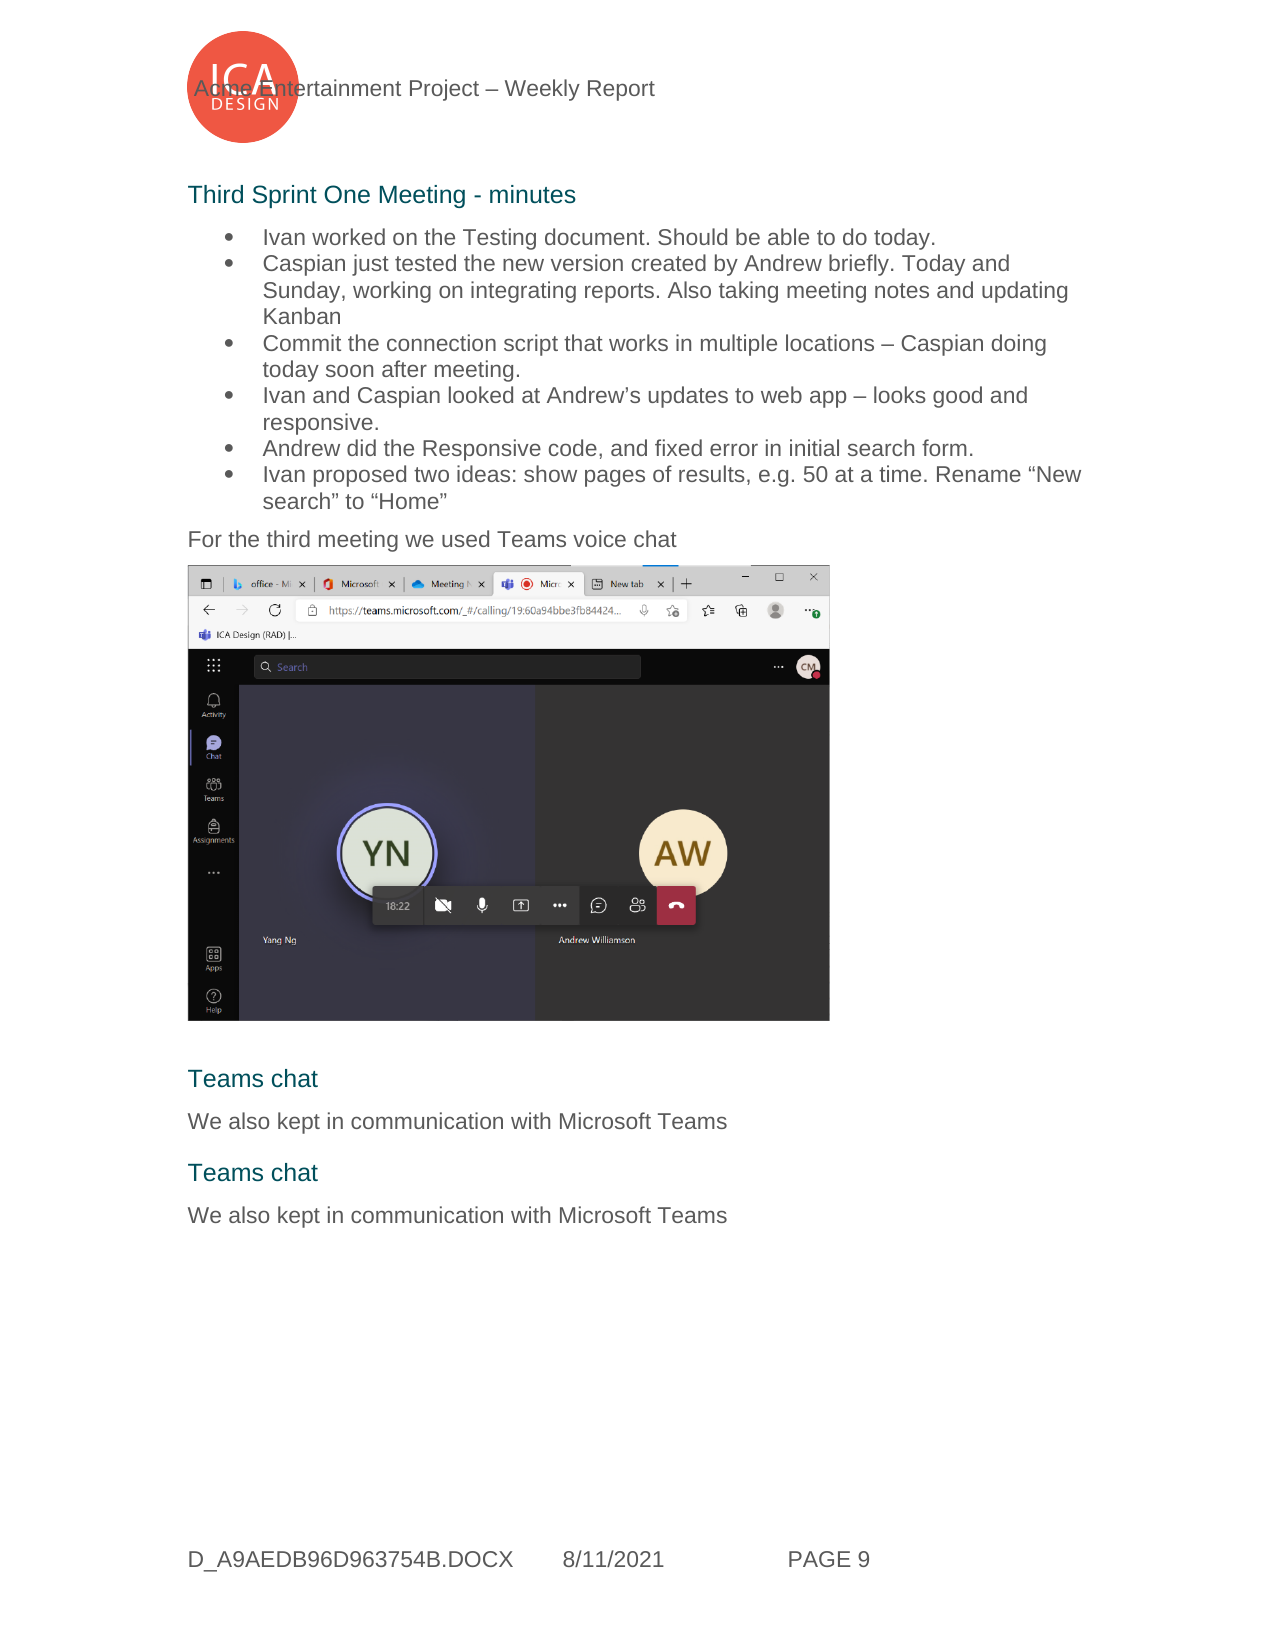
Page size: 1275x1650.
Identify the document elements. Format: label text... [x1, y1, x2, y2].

subtitle Teams chat [187, 1158, 1087, 1187]
subtitle Third Sprint One Meeting - minutes [187, 180, 1087, 209]
list Ivan worked on the Testing document. Should be able to do today. [225, 224, 1087, 250]
picture [187, 31, 299, 143]
list Ivan proposed two ideas: show pages of results, e.g. 50 at a time. Rename “New search” to “Home” [225, 461, 1087, 514]
list Commit the connection script that works in multiple locations – Caspian doing today soon after meeting. [225, 329, 1087, 382]
list Ivan and Caspian looked at Andrew’s updates to web app – looks good and responsive. [225, 382, 1087, 435]
list Andrew did the Responsive code, and fixed error in initial search form. [225, 435, 1087, 461]
picture [187, 565, 830, 1021]
text For the third meeting we used Teams voice chat [187, 526, 1087, 553]
list Caspian just tested the new version created by Andrew briefly. Today and Sunday, working on integrating reports. Also taking meeting notes and updating Kanban [225, 250, 1087, 329]
text We also kept in communication with Microsoft Teams [187, 1108, 1087, 1134]
text We also kept in communication with Microsoft Teams [187, 1202, 1087, 1228]
subtitle Teams chat [187, 1064, 1087, 1093]
